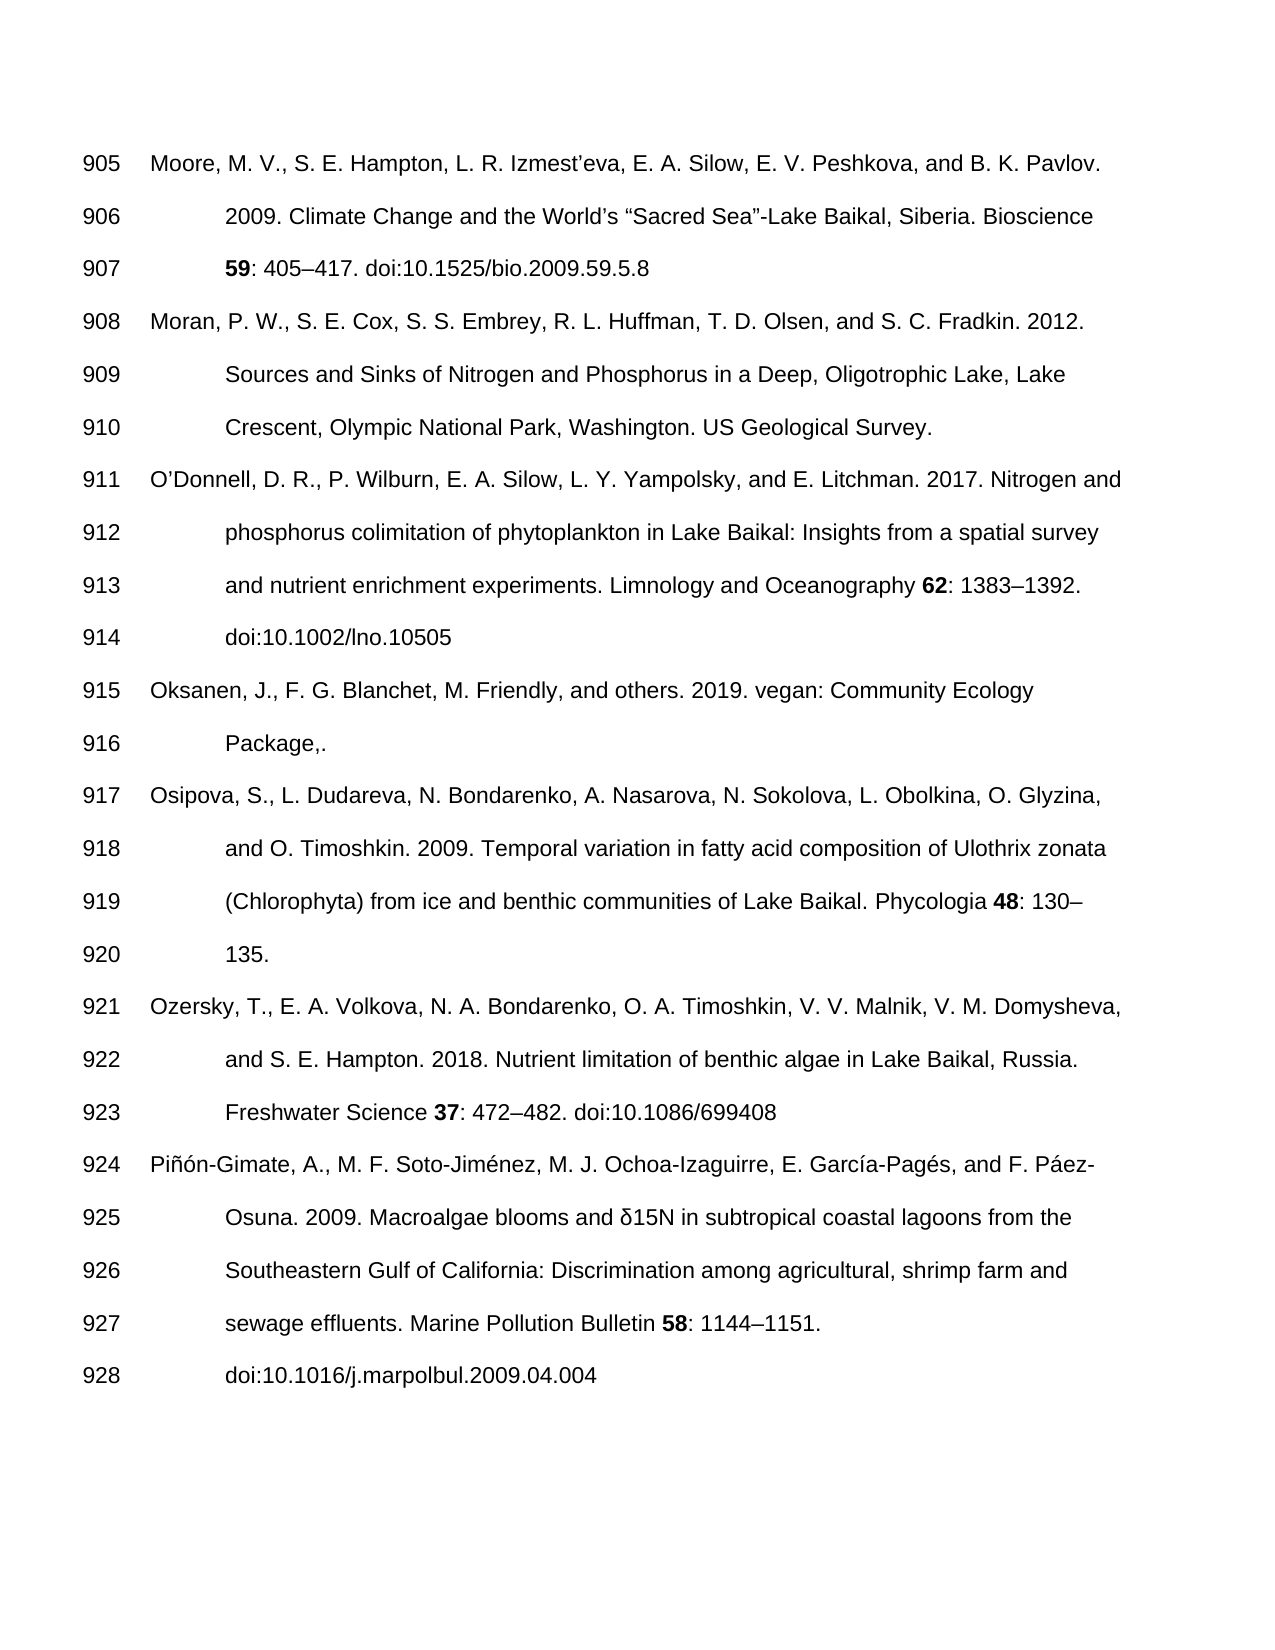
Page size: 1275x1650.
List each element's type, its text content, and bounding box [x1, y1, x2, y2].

text Oksanen, J., F. G. Blanchet, M. Friendly, and others. 2019. vegan: Community Ecology Package,. [150, 677, 1125, 756]
text Ozersky, T., E. A. Volkova, N. A. Bondarenko, O. A. Timoshkin, V. V. Malnik, V. M. Domysheva, and S. E. Hampton. 2018. Nutrient limitation of benthic algae in Lake Baikal, Russia. Freshwater Science 37: 472–482. doi:10.1086/699408 [150, 993, 1125, 1125]
text Osipova, S., L. Dudareva, N. Bondarenko, A. Nasarova, N. Sokolova, L. Obolkina, O. Glyzina, and O. Timoshkin. 2009. Temporal variation in fatty acid composition of Ulothrix zonata (Chlorophyta) from ice and benthic communities of Lake Baikal. Phycologia 48: 130–135. [150, 782, 1125, 967]
text Piñón-Gimate, A., M. F. Soto-Jiménez, M. J. Ochoa-Izaguirre, E. García-Pagés, and F. Páez-Osuna. 2009. Macroalgae blooms and δ15N in subtropical coastal lagoons from the Southeastern Gulf of California: Discrimination among agricultural, shrimp farm and sewage effluents. Marine Pollution Bulletin 58: 1144–1151. doi:10.1016/j.marpolbul.2009.04.004 [150, 1151, 1125, 1389]
text Moore, M. V., S. E. Hampton, L. R. Izmest’eva, E. A. Silow, E. V. Peshkova, and B. K. Pavlov. 2009. Climate Change and the World’s “Sacred Sea”-Lake Baikal, Siberia. Bioscience 59: 405–417. doi:10.1525/bio.2009.59.5.8 [150, 150, 1125, 282]
text Moran, P. W., S. E. Cox, S. S. Embrey, R. L. Huffman, T. D. Olsen, and S. C. Fradkin. 2012. Sources and Sinks of Nitrogen and Phosphorus in a Deep, Oligotrophic Lake, Lake Crescent, Olympic National Park, Washington. US Geological Survey. [150, 308, 1125, 440]
text O’Donnell, D. R., P. Wilburn, E. A. Silow, L. Y. Yampolsky, and E. Litchman. 2017. Nitrogen and phosphorus colimitation of phytoplankton in Lake Baikal: Insights from a spatial survey and nutrient enrichment experiments. Limnology and Oceanography 62: 1383–1392. doi:10.1002/lno.10505 [150, 466, 1125, 651]
